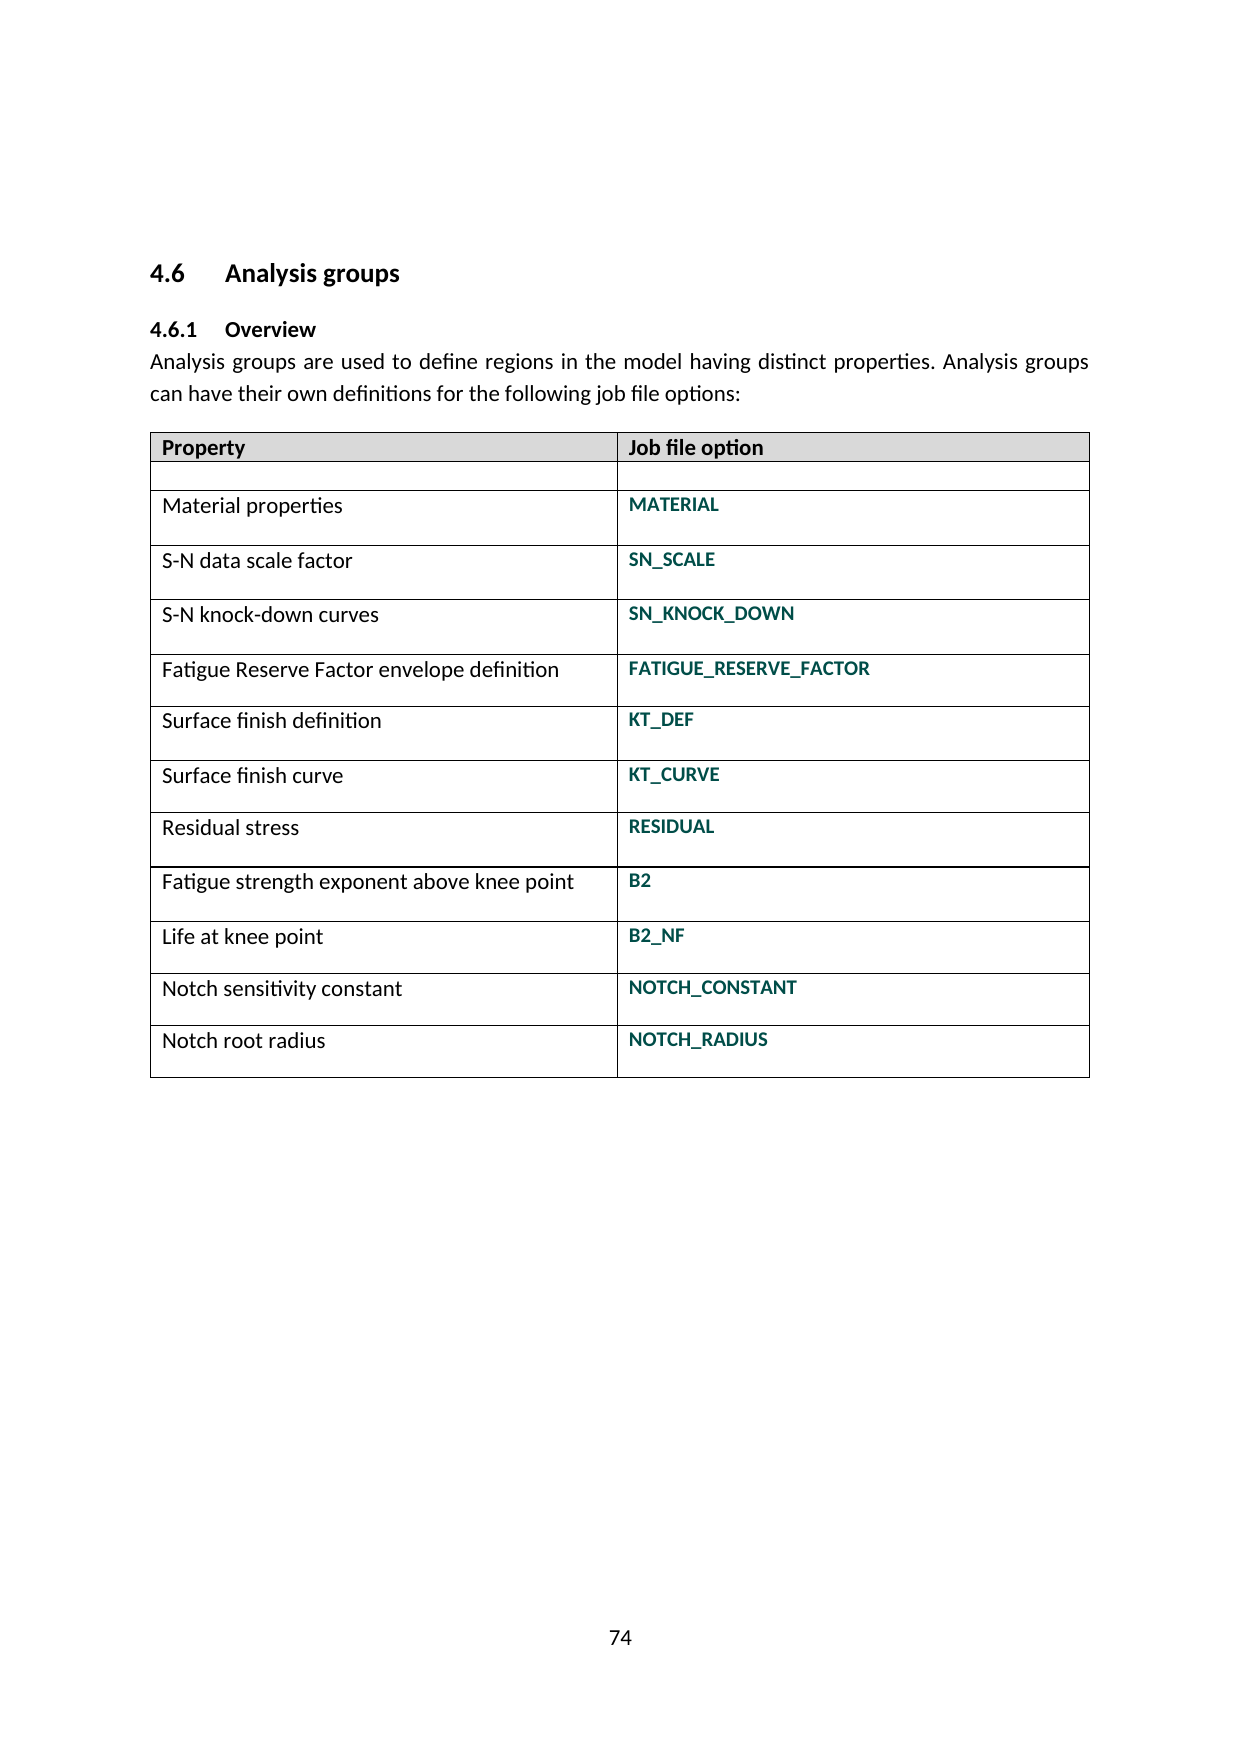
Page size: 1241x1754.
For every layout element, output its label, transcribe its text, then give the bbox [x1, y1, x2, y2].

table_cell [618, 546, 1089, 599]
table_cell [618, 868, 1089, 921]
subtitle 4.6.1 Overview [150, 315, 1090, 343]
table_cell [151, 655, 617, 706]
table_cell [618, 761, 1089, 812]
subtitle 4.6 Analysis groups [150, 256, 1090, 289]
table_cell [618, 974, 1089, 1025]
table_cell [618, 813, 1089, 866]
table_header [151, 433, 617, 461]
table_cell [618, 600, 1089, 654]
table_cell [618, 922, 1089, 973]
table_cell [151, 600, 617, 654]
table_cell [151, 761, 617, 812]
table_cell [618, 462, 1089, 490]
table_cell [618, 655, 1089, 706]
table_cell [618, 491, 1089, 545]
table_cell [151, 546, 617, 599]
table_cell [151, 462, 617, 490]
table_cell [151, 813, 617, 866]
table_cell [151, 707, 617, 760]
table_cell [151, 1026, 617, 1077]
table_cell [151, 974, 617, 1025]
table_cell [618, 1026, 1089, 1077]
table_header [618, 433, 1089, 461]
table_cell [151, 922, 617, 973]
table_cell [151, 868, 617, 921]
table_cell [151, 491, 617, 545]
text Analysis groups are used to define regions in the model having distinct properties. Analysis groups can have their own definitions for the following job file options: [150, 347, 1090, 407]
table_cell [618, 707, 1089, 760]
